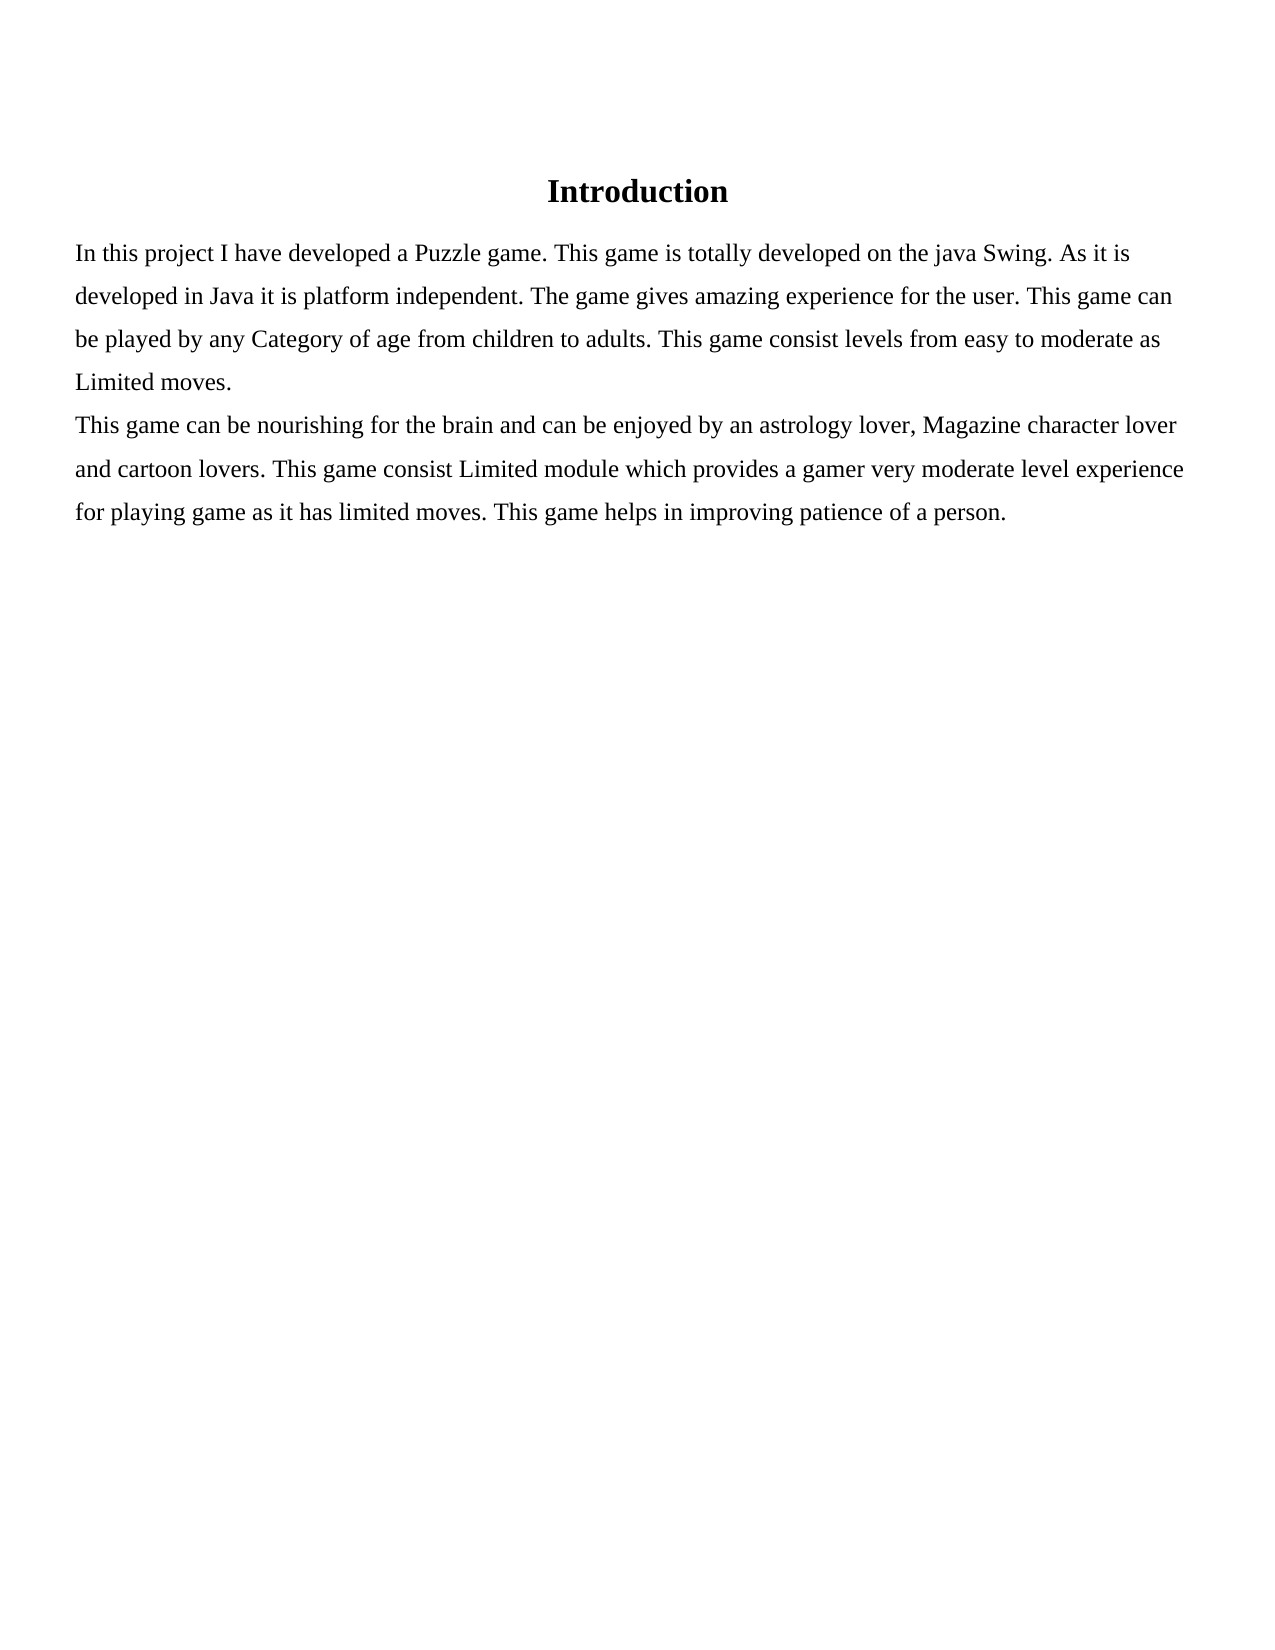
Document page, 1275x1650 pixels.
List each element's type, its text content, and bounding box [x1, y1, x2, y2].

text In this project I have developed a Puzzle game. This game is totally developed on the java Swing. As it is developed in Java it is platform independent. The game gives amazing experience for the user. This game can be played by any Category of age from children to adults. This game consist levels from easy to moderate as Limited moves. [75, 238, 1200, 396]
text This game can be nourishing for the brain and can be enjoyed by an astrology lover, Magazine character lover and cartoon lovers. This game consist Limited module which provides a gamer very moderate level experience for playing game as it has limited moves. This game helps in improving patience of a person. [75, 411, 1200, 526]
text Introduction [75, 171, 1200, 209]
